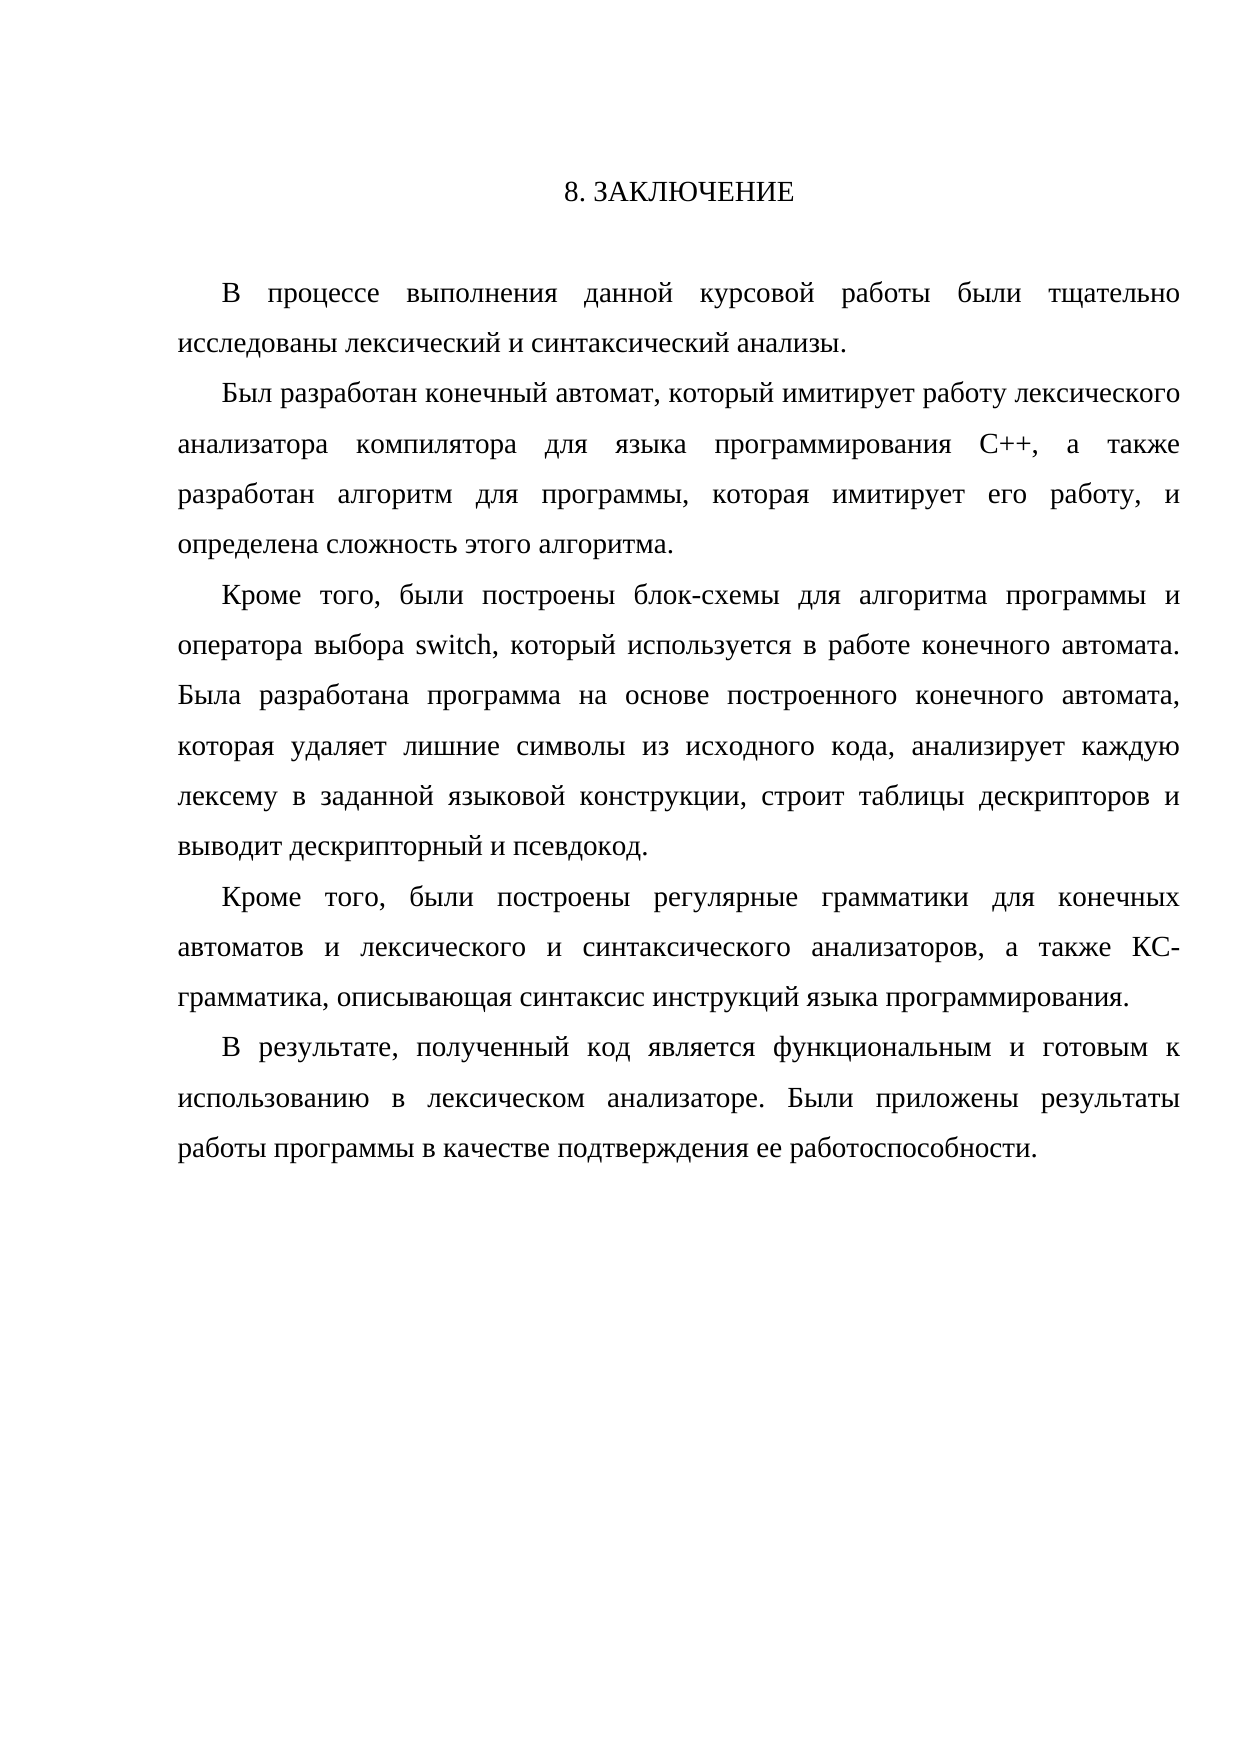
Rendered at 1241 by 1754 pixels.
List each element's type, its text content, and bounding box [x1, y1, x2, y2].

text Кроме того, были построены блок-схемы для алгоритма программы и оператора выбора switch, который используется в работе конечного автомата. Была разработана программа на основе построенного конечного автомата, которая удаляет лишние символы из исходного кода, анализирует каждую лексему в заданной языковой конструкции, строит таблицы дескрипторов и выводит дескрипторный и псевдокод. [177, 577, 1181, 862]
text Был разработан конечный автомат, который имитирует работу лексического анализатора компилятора для языка программирования C++, а также разработан алгоритм для программы, которая имитирует его работу, и определена сложность этого алгоритма. [177, 376, 1181, 560]
text В процессе выполнения данной курсовой работы были тщательно исследованы лексический и синтаксический анализы. [177, 275, 1181, 359]
text Кроме того, были построены регулярные грамматики для конечных автоматов и лексического и синтаксического анализаторов, а также КС-грамматика, описывающая синтаксис инструкций языка программирования. [177, 879, 1181, 1013]
text 8. ЗАКЛЮЧЕНИЕ [177, 174, 1181, 208]
text В результате, полученный код является функциональным и готовым к использованию в лексическом анализаторе. Были приложены результаты работы программы в качестве подтверждения ее работоспособности. [177, 1029, 1181, 1164]
